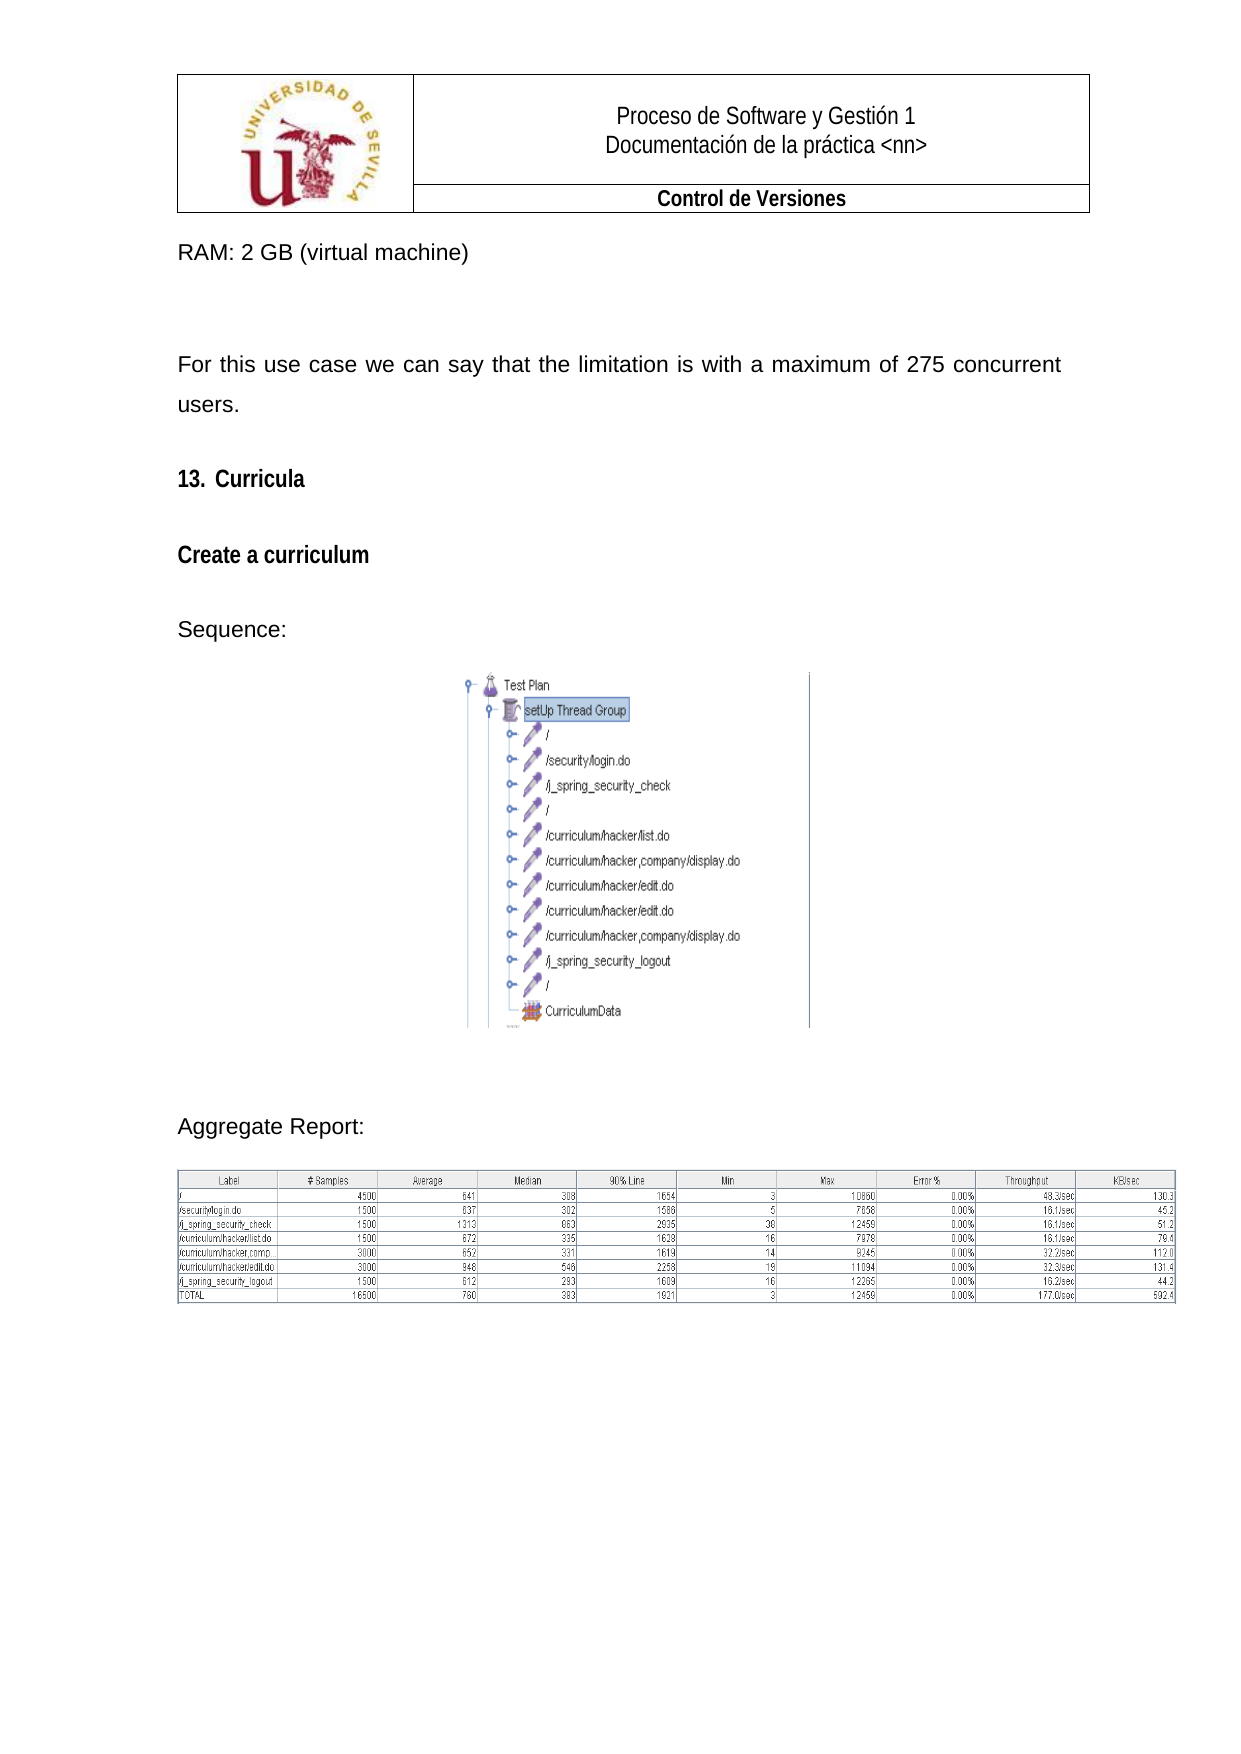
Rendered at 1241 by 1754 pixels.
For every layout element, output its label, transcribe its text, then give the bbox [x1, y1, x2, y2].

picture [177, 1169, 1177, 1304]
subtitle Create a curriculum [177, 540, 1063, 569]
text For this use case we can say that the limitation is with a maximum of 275 concurrent users. [177, 351, 1063, 417]
picture [240, 79, 381, 208]
text Aggregate Report: [177, 1113, 1063, 1140]
text Sequence: [177, 616, 1063, 643]
text RAM: 2 GB (virtual machine) [177, 239, 1063, 266]
picture [460, 672, 810, 1028]
subtitle Curricula [177, 464, 1063, 492]
